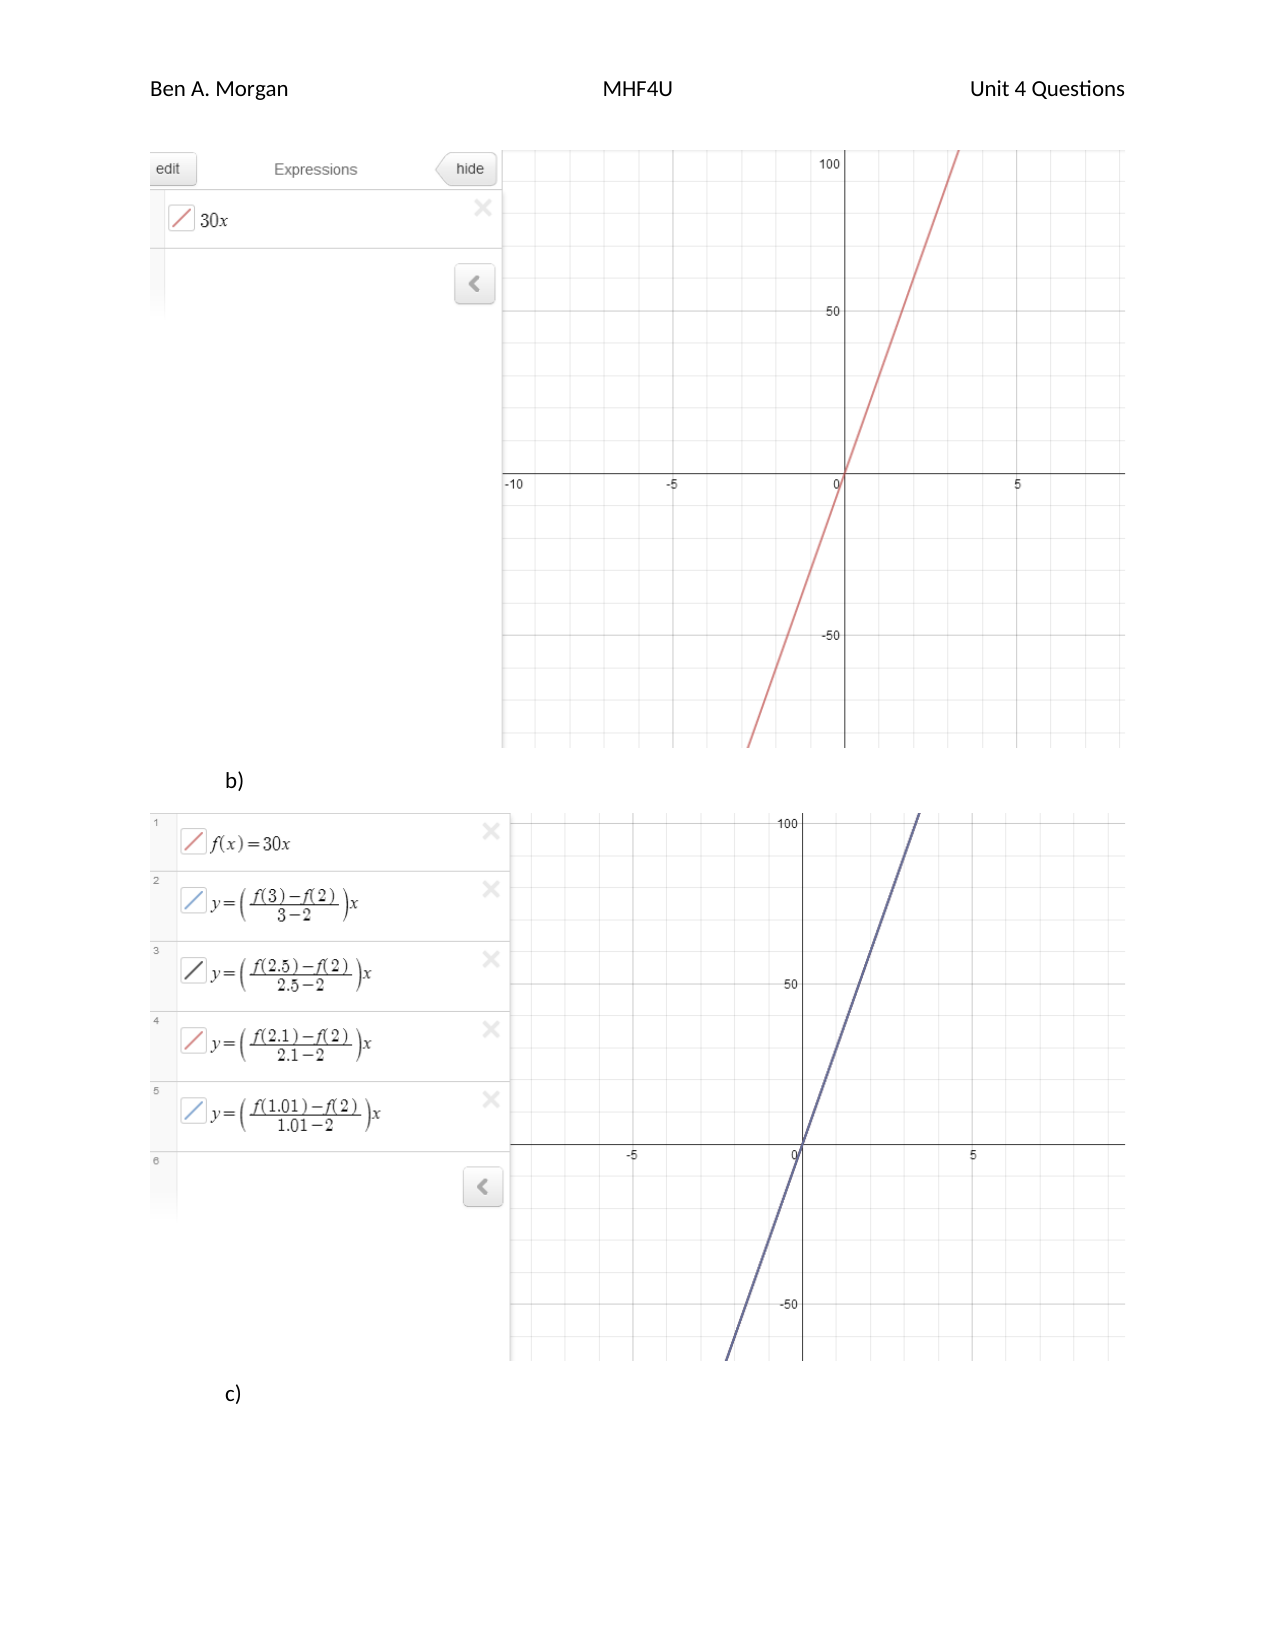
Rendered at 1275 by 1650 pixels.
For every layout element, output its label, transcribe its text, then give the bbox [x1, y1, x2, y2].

picture [150, 813, 1125, 1361]
picture [150, 150, 1125, 748]
text b) [150, 767, 1125, 794]
text c) [150, 1379, 1125, 1407]
